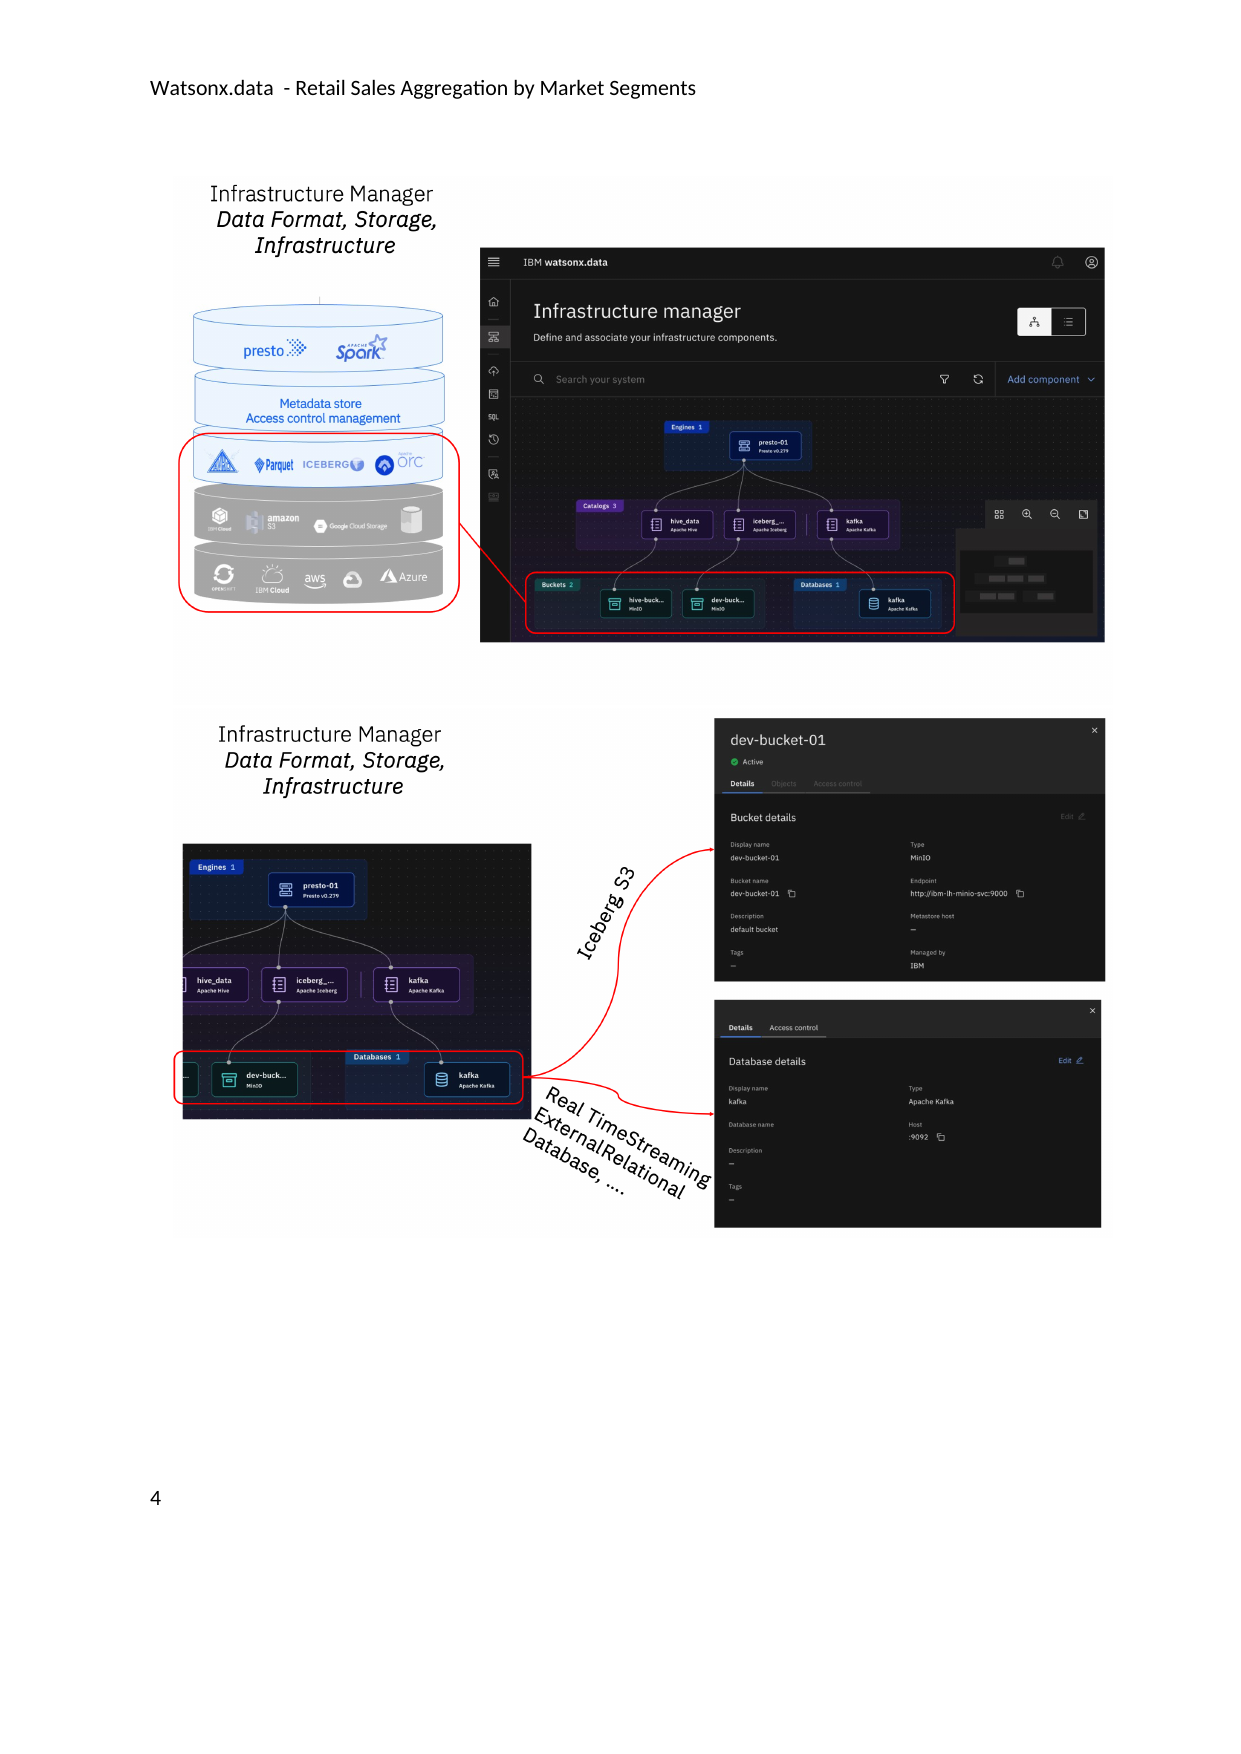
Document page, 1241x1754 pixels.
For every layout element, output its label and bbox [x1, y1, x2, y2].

picture [172, 176, 1114, 705]
picture [172, 708, 1114, 1238]
